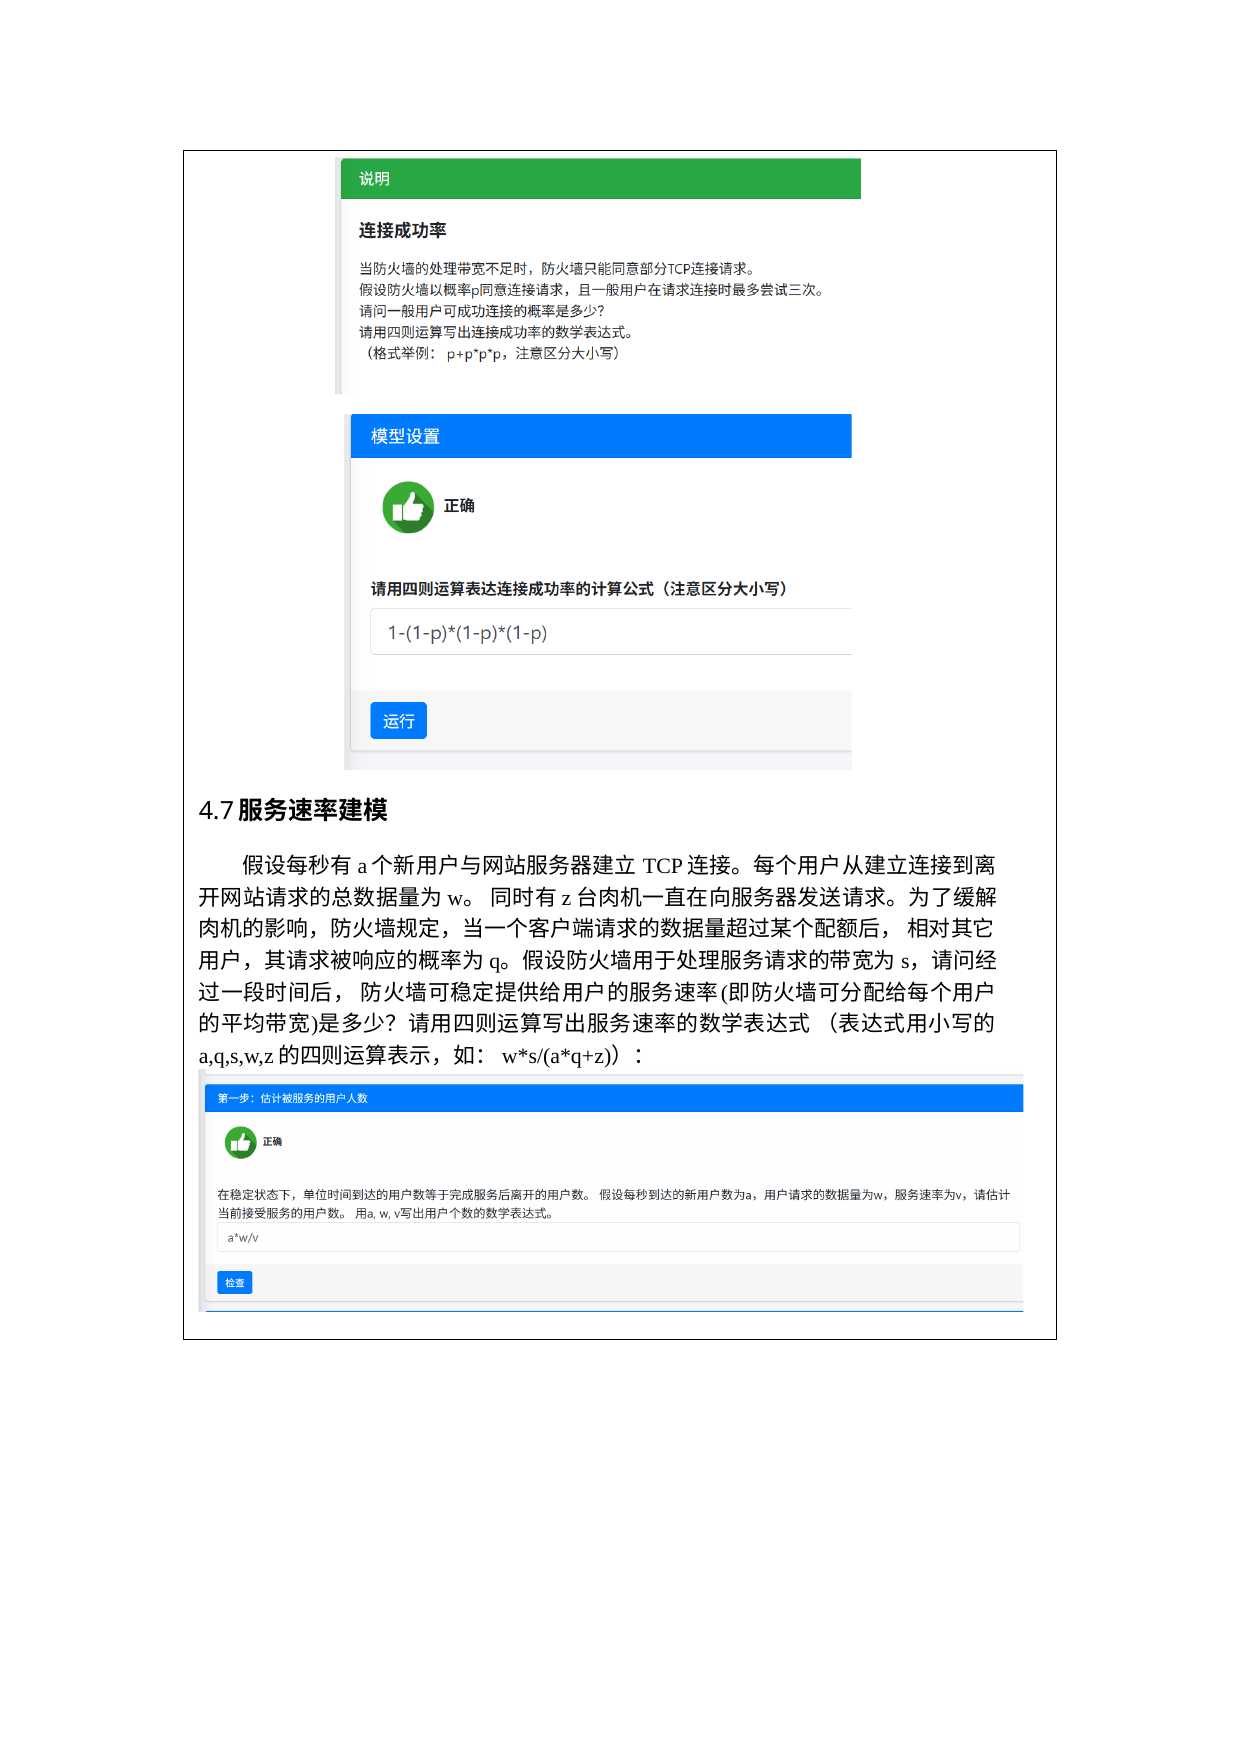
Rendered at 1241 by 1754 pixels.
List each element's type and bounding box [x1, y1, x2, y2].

table_cell [184, 151, 1056, 1338]
picture [198, 1069, 1024, 1312]
picture [335, 157, 861, 394]
picture [344, 414, 852, 770]
